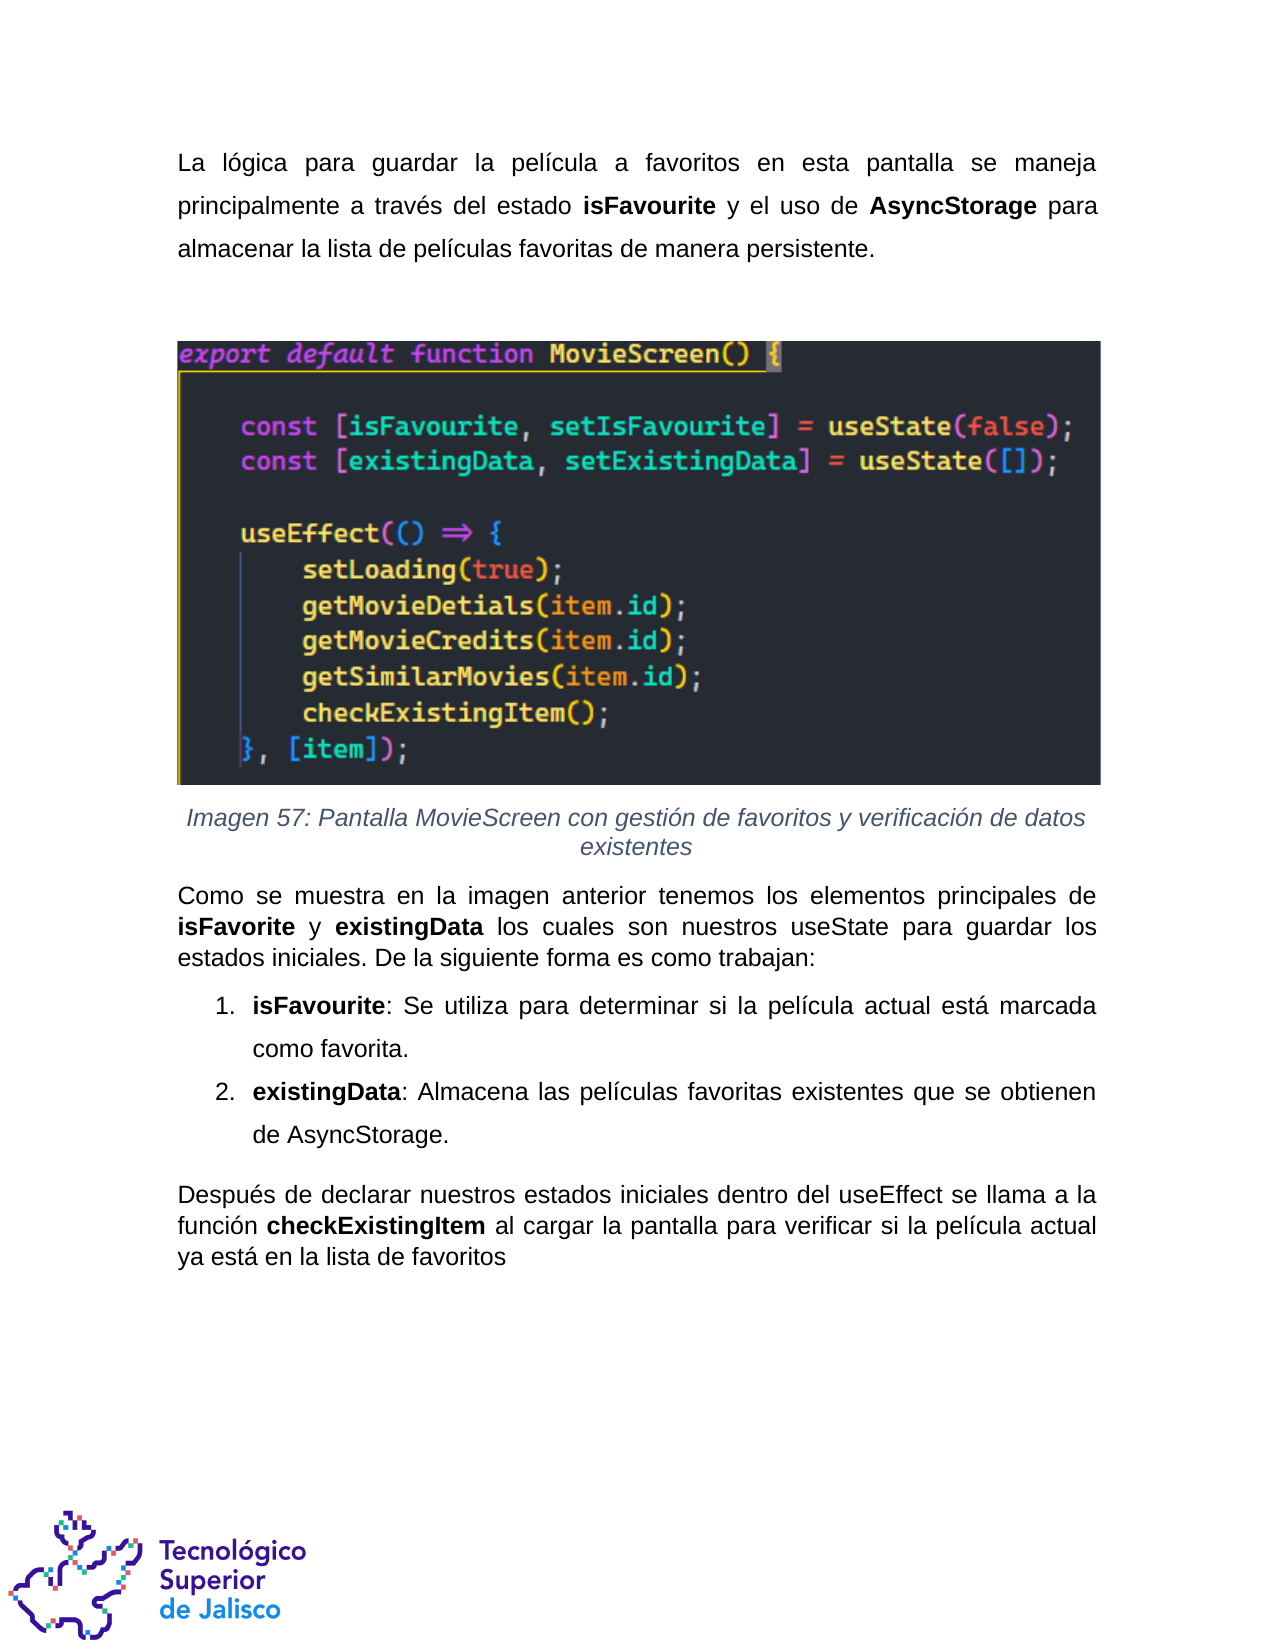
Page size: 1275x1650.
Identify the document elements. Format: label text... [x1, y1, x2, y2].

text Como se muestra en la imagen anterior tenemos los elementos principales de isFavorite y existingData los cuales son nuestros useState para guardar los estados iniciales. De la siguiente forma es como trabajan: [177, 881, 1098, 972]
text Imagen 57: Pantalla MovieScreen con gestión de favoritos y verificación de datos existentes [177, 803, 1098, 861]
list existingData: Almacena las películas favoritas existentes que se obtienen de AsyncStorage. [215, 1077, 1098, 1149]
picture [177, 341, 1101, 785]
text Después de declarar nuestros estados iniciales dentro del useEffect se llama a la función checkExistingItem al cargar la pantalla para verificar si la película actual ya está en la lista de favoritos [177, 1180, 1098, 1271]
list isFavourite: Se utiliza para determinar si la película actual está marcada como favorita. [215, 991, 1098, 1063]
text La lógica para guardar la película a favoritos en esta pantalla se maneja principalmente a través del estado isFavourite y el uso de AsyncStorage para almacenar la lista de películas favoritas de manera persistente. [177, 148, 1098, 263]
picture [1, 1503, 313, 1647]
